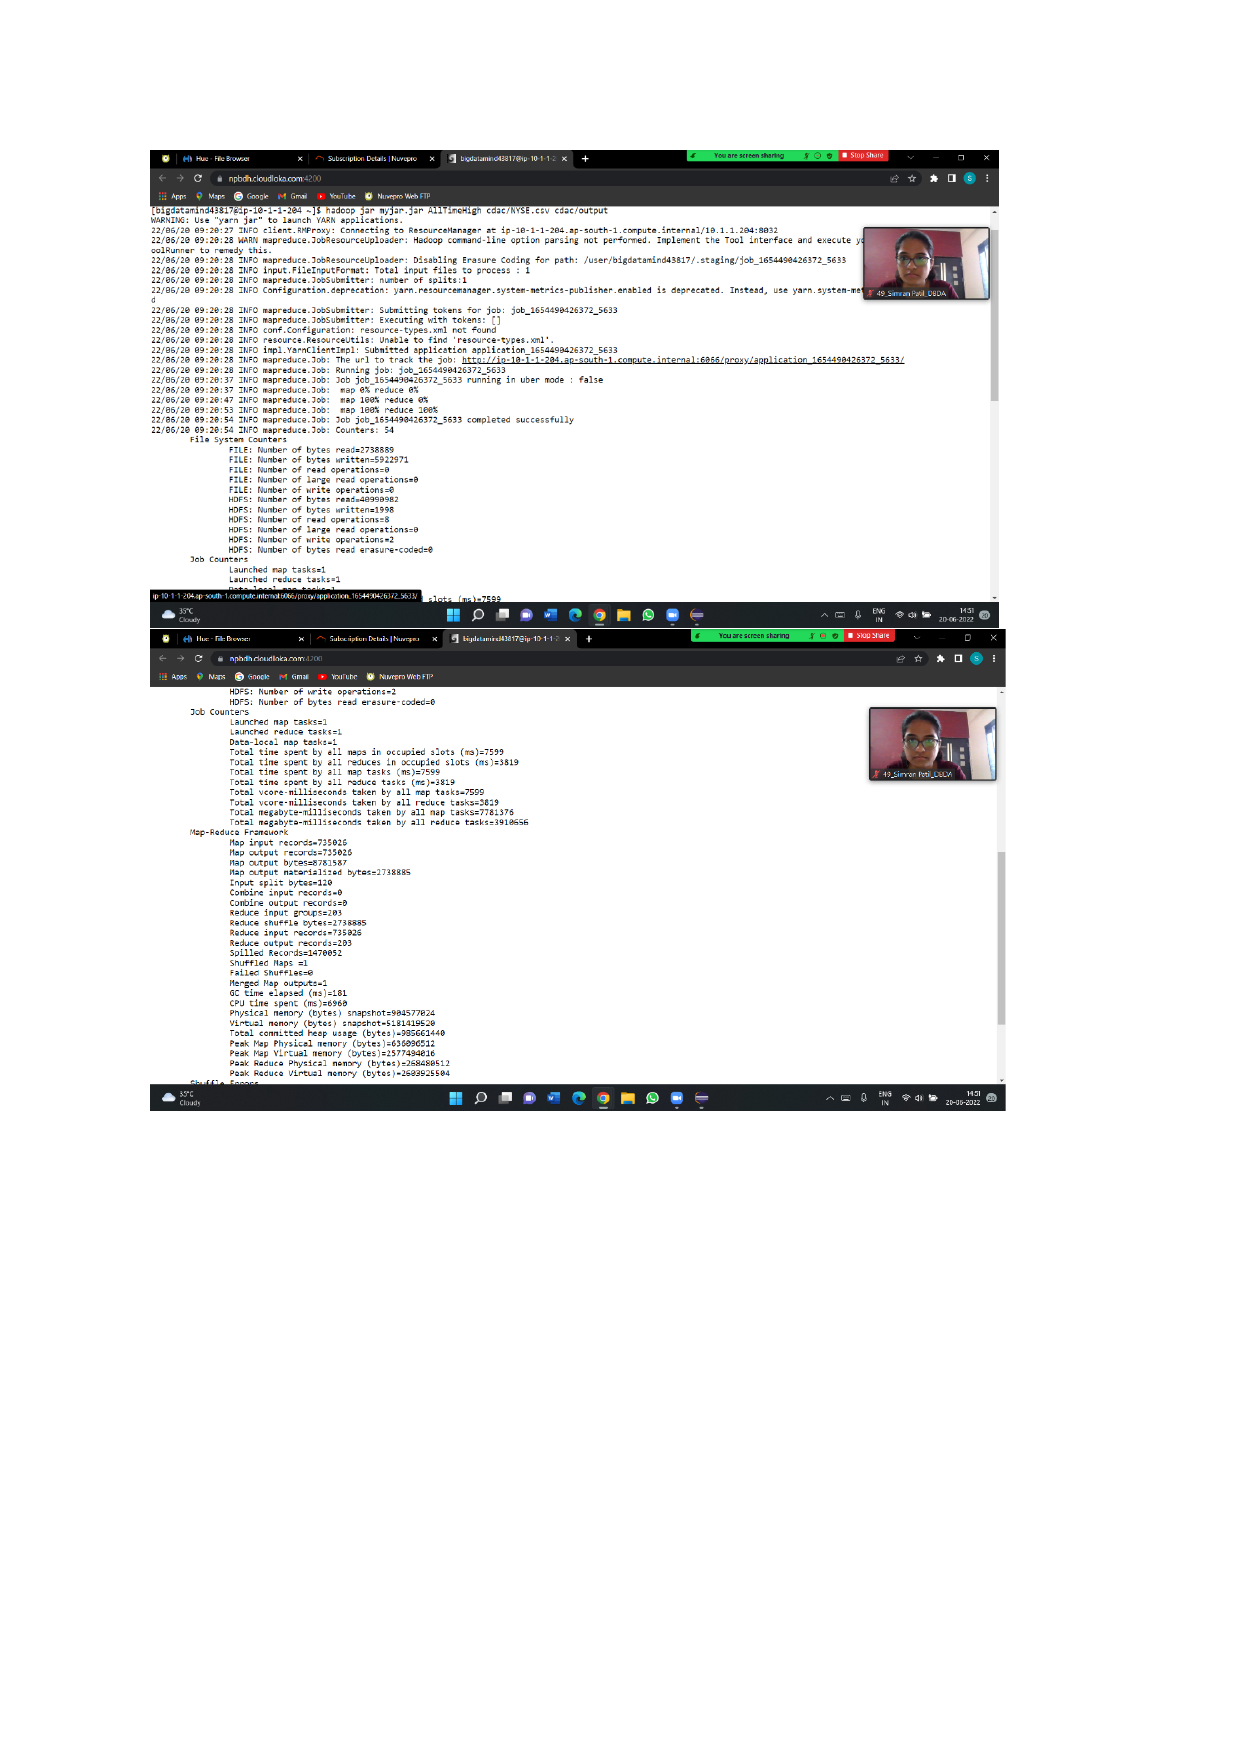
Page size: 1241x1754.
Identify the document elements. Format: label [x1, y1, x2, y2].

picture [150, 150, 999, 628]
picture [150, 629, 1006, 1111]
